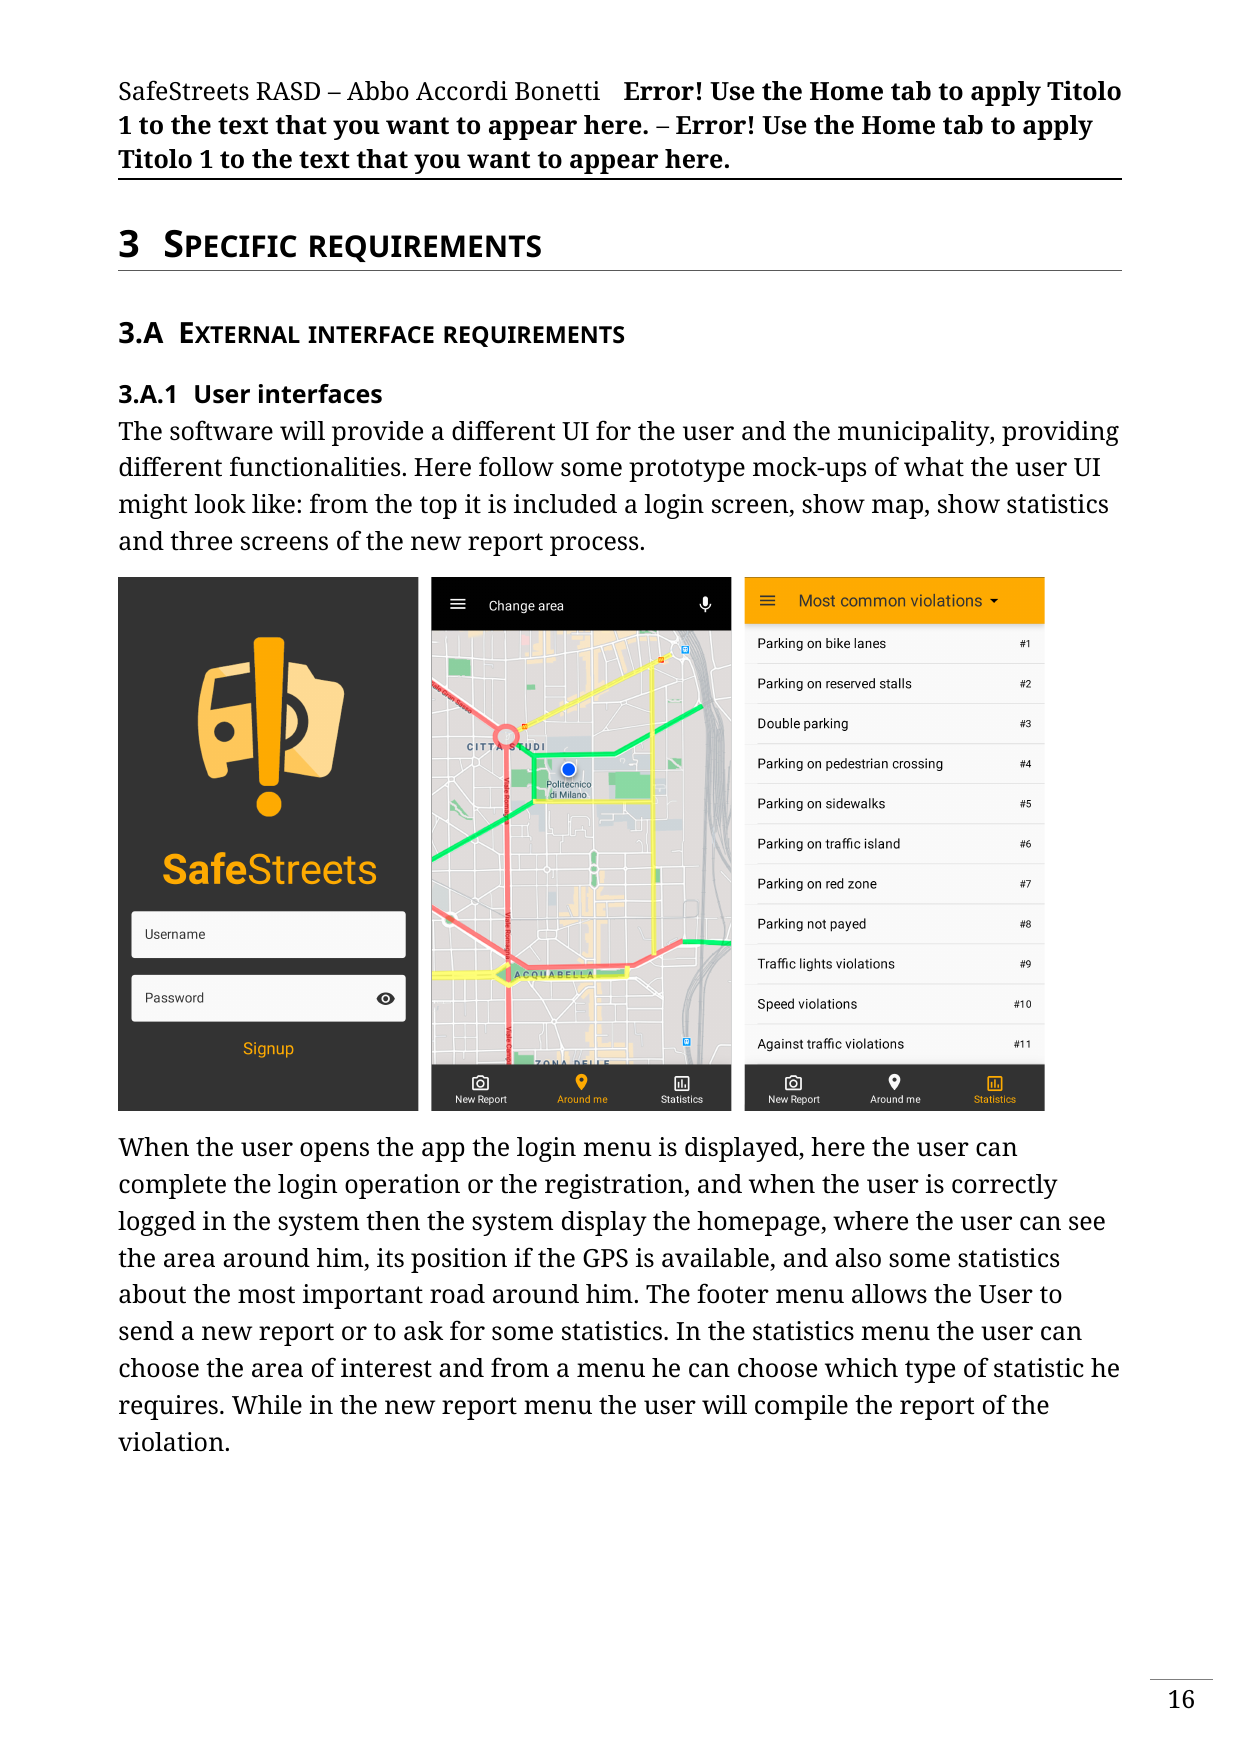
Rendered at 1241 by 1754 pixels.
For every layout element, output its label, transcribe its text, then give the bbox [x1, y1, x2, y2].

text The software will provide a different UI for the user and the municipality, providing different functionalities. Here follow some prototype mock-ups of what the user UI might look like: from the top it is included a login screen, show map, show statistics and three screens of the new report process. [118, 413, 1122, 558]
text When the user opens the app the login menu is displayed, here the user can complete the login operation or the registration, and when the user is correctly logged in the system then the system display the homepage, where the user can see the area around him, its position if the GPS is available, and also some statistics about the most important road around him. The footer menu allows the User to send a new report or to ask for some statistics. In the statistics menu the user can choose the area of interest and from a menu he can choose which type of statistic he requires. While in the new report menu the user will compile the report of the violation. [118, 1130, 1122, 1458]
subtitle External interface requirements [118, 313, 1122, 352]
picture [118, 577, 419, 1111]
subtitle Specific requirements [118, 217, 1122, 270]
picture [744, 577, 1045, 1111]
picture [431, 577, 732, 1111]
subtitle User interfaces [118, 376, 1122, 411]
